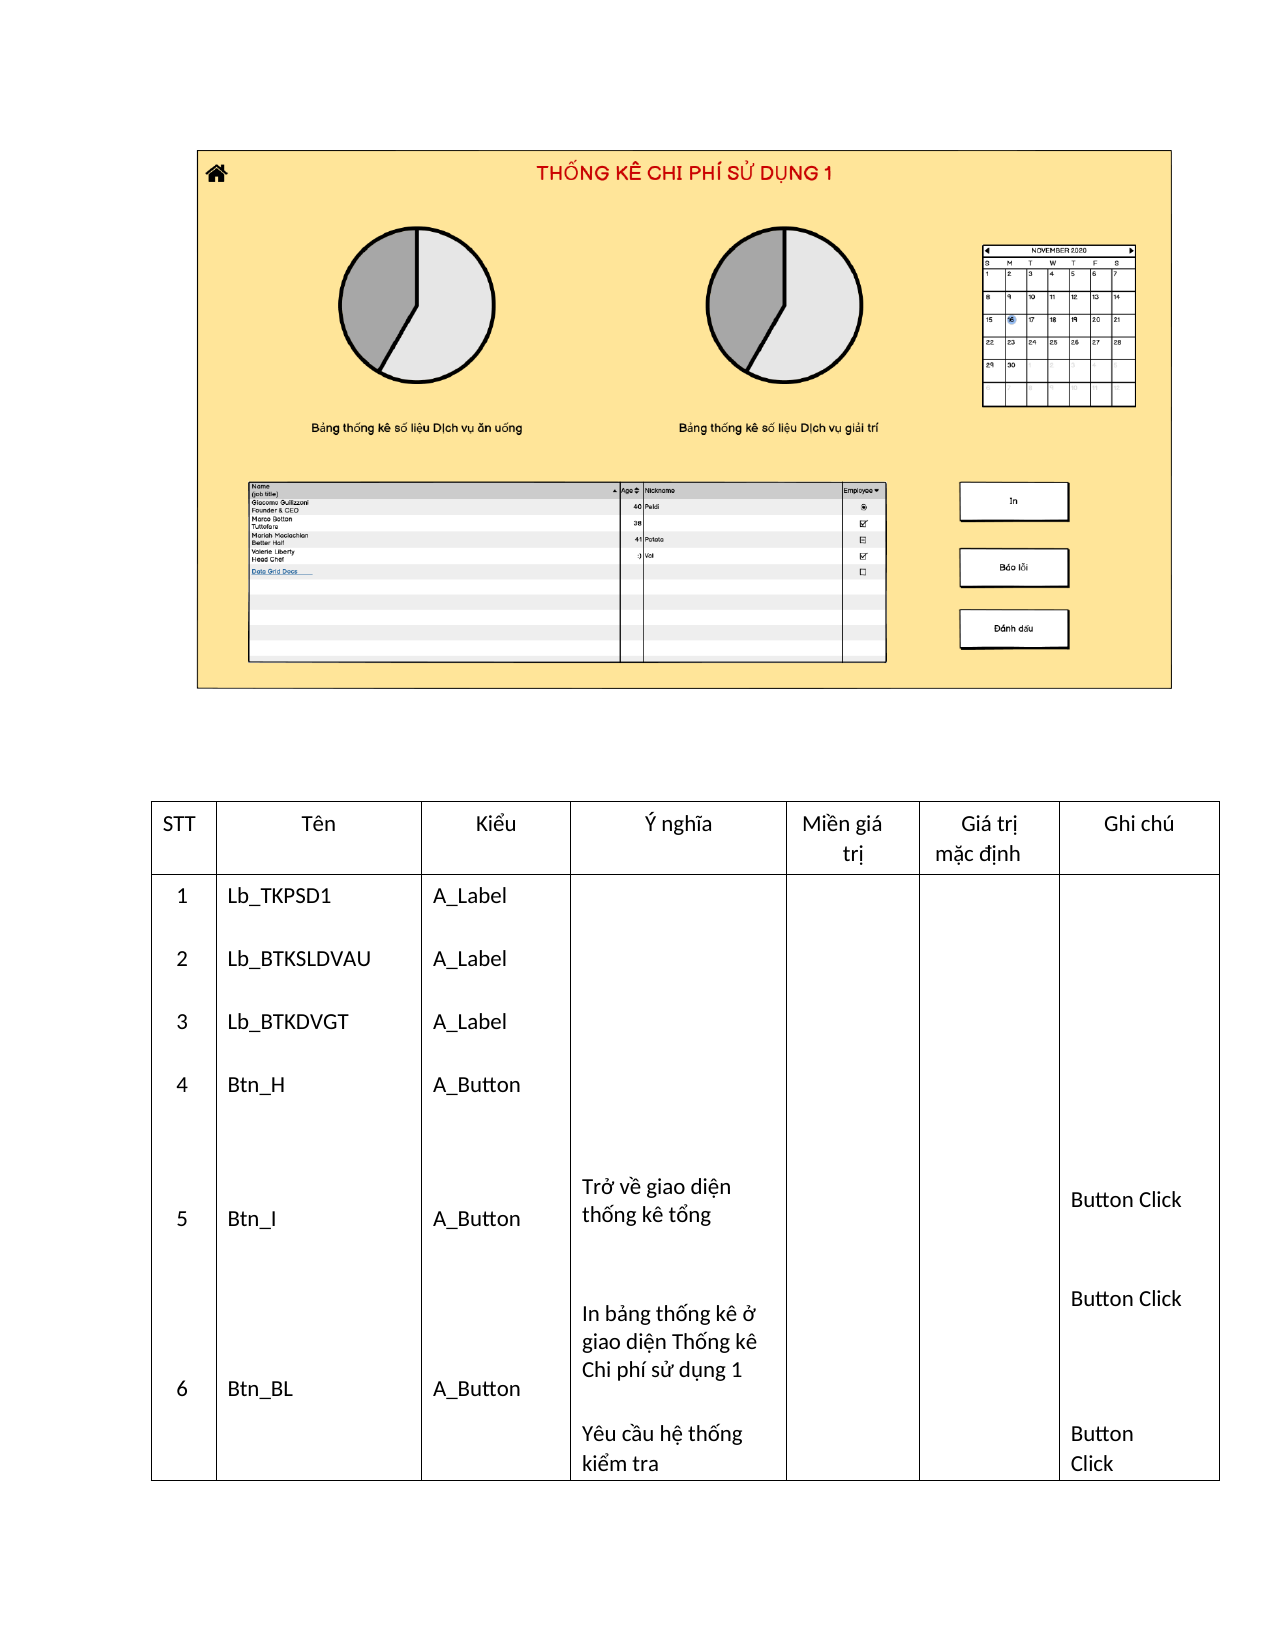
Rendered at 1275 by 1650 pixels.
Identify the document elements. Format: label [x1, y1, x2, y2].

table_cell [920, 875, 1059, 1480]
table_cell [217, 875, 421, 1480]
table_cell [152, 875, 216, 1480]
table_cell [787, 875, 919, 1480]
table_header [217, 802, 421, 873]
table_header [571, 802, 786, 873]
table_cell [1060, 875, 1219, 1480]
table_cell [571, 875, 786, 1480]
picture [196, 150, 1172, 689]
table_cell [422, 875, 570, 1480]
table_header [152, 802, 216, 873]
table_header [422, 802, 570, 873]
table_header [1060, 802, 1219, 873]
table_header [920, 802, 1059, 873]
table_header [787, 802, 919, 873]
